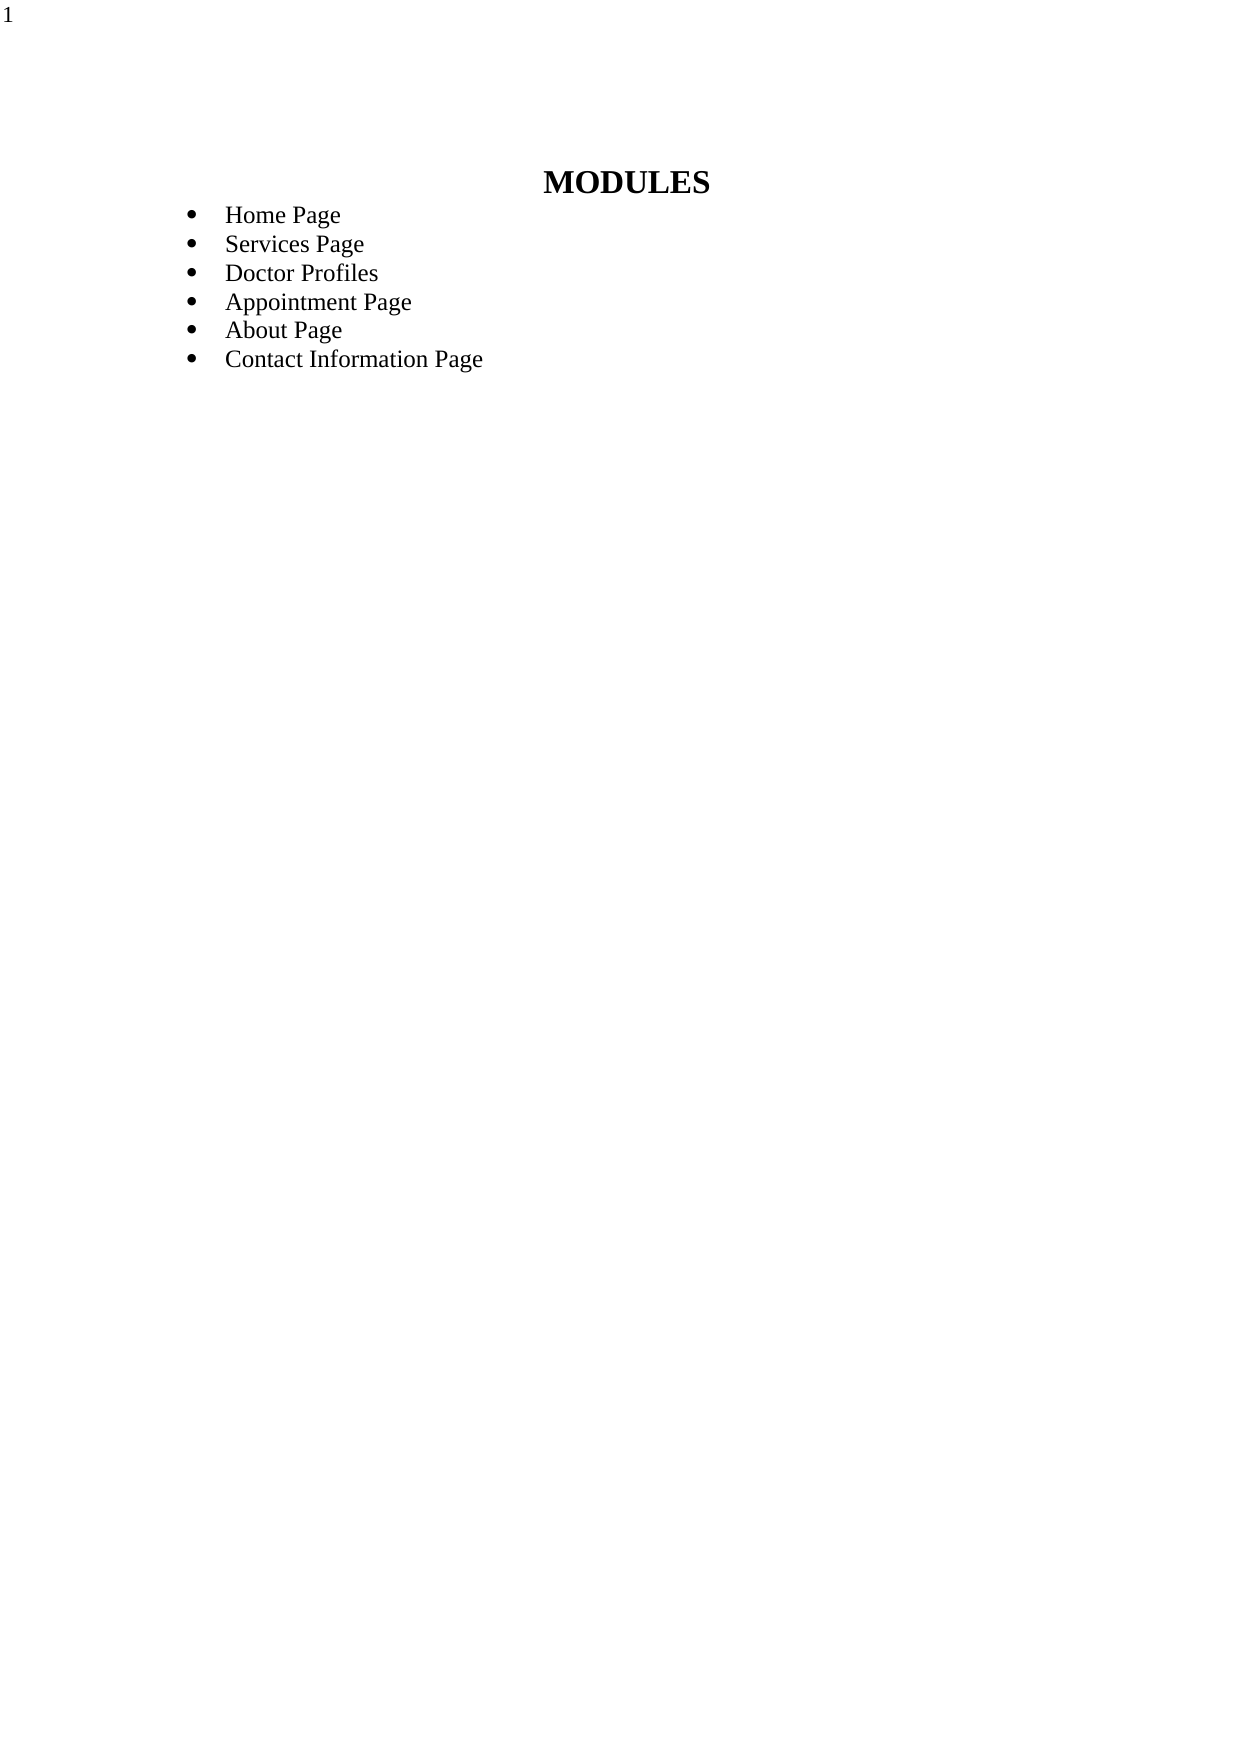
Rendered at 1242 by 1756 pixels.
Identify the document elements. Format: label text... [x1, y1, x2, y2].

list Services Page [187, 229, 1129, 258]
subtitle MODULES [125, 162, 1129, 201]
list Appointment Page [187, 287, 1129, 316]
list Home Page [187, 201, 1129, 229]
list About Page [187, 316, 1129, 344]
list Contact Information Page [187, 344, 1129, 373]
list Doctor Profiles [187, 258, 1129, 287]
